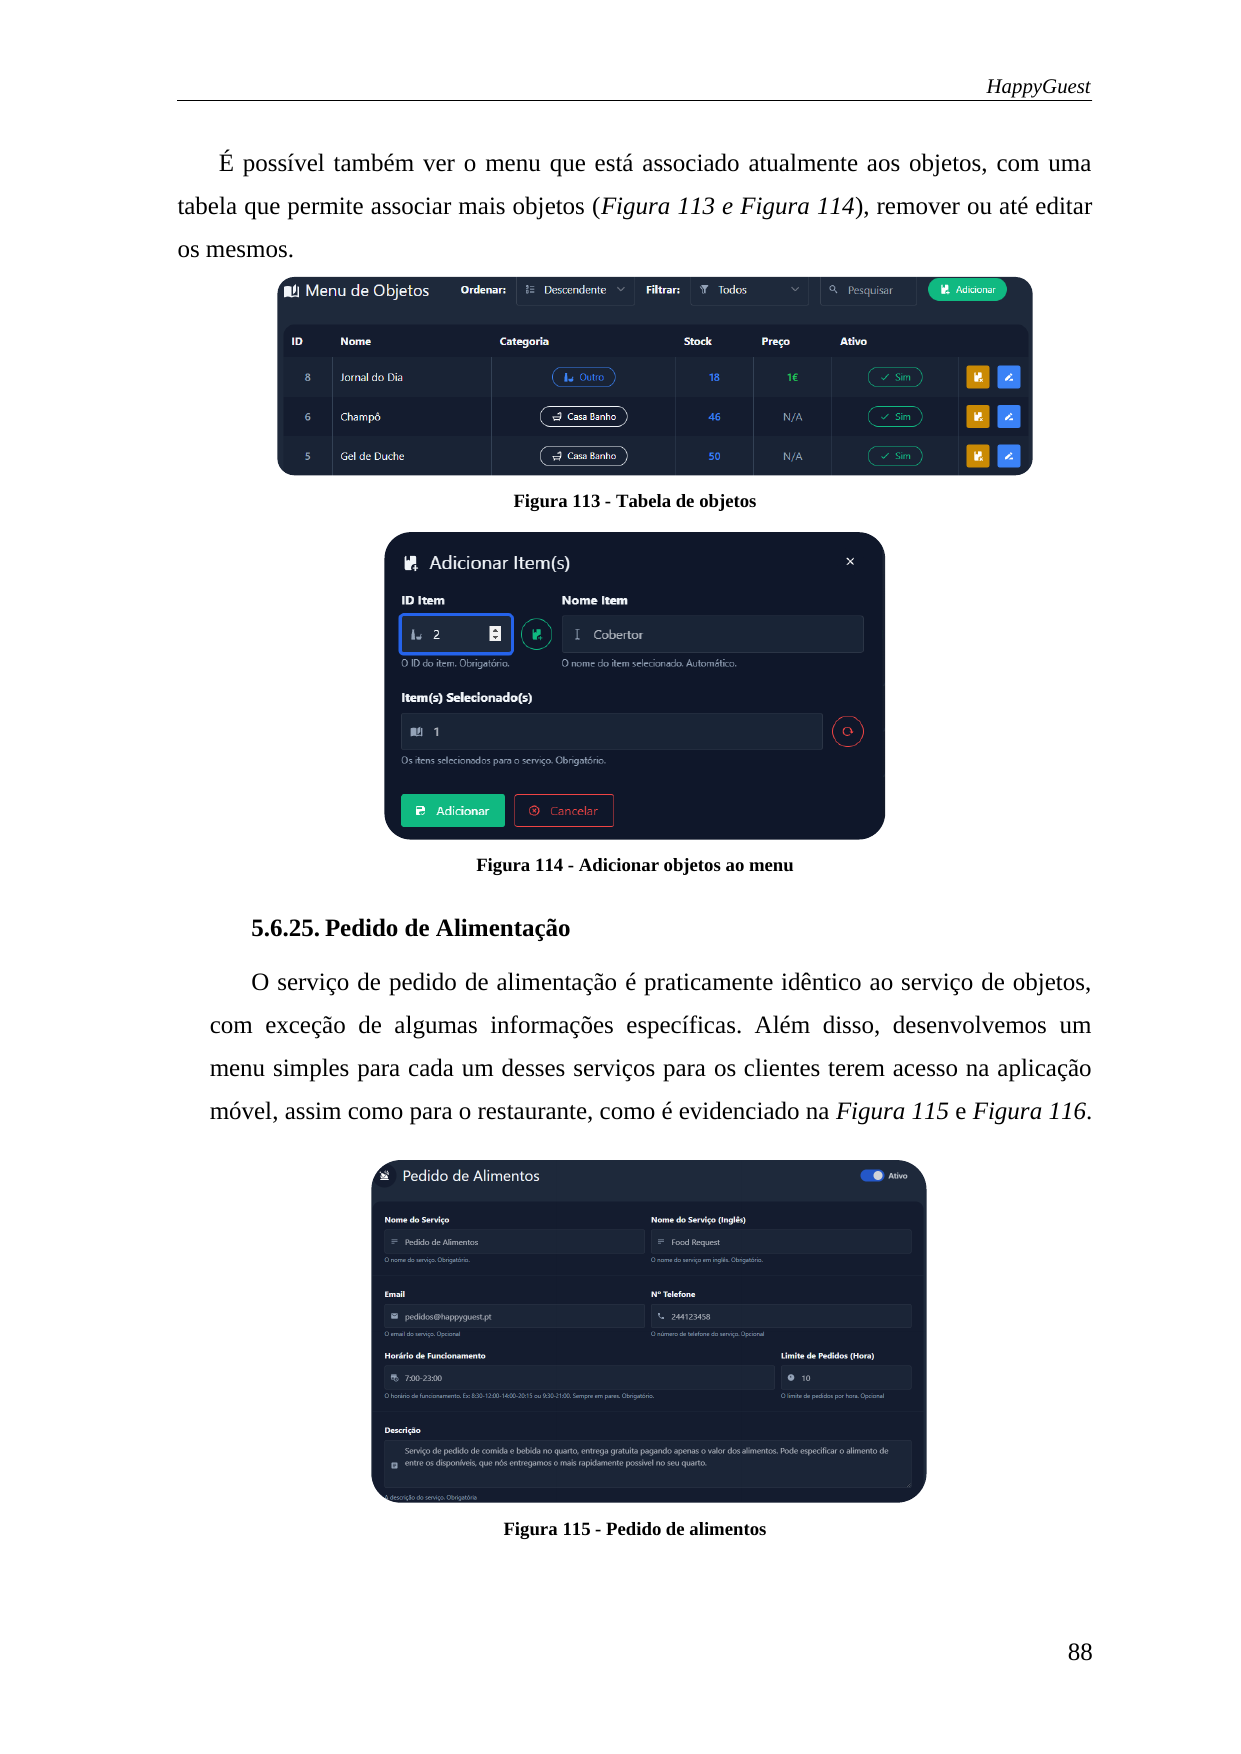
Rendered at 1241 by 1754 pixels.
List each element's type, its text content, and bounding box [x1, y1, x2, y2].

subtitle Pedido de Alimentação [251, 913, 1092, 942]
text O serviço de pedido de alimentação é praticamente idêntico ao serviço de objetos, com exceção de algumas informações específicas. Além disso, desenvolvemos um menu simples para cada um desses serviços para os clientes terem acesso na aplicação móvel, assim como para o restaurante, como é evidenciado na Figura 115 e Figura 116. [209, 967, 1092, 1125]
text Figura 114 - Adicionar objetos ao menu [177, 854, 1092, 876]
text Figura 115 - Pedido de alimentos [177, 1518, 1092, 1540]
picture [371, 1160, 927, 1503]
text Figura 113 - Tabela de objetos [177, 490, 1092, 511]
picture [384, 532, 886, 840]
picture [277, 276, 1033, 476]
text É possível também ver o menu que está associado atualmente aos objetos, com uma tabela que permite associar mais objetos (Figura 113 e Figura 114), remover ou até editar os mesmos. [177, 148, 1092, 263]
